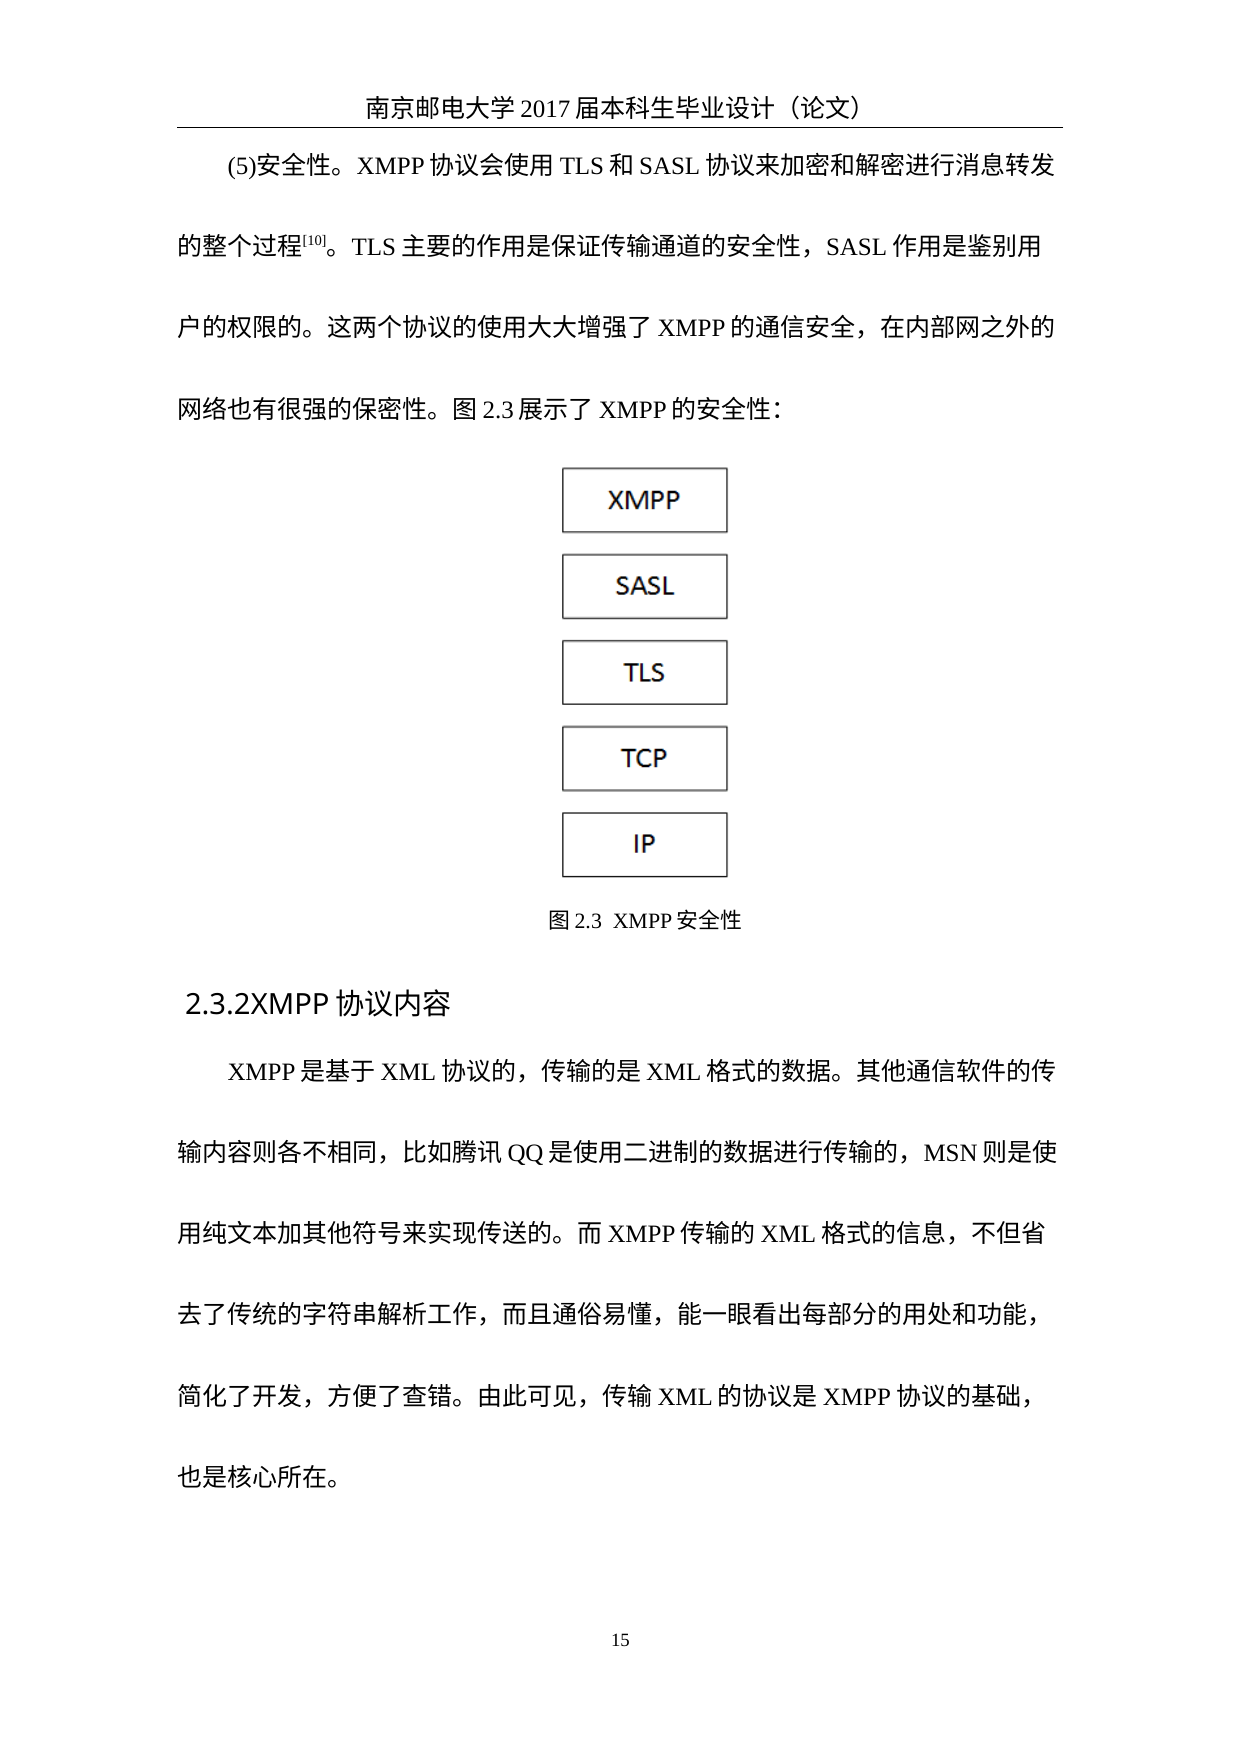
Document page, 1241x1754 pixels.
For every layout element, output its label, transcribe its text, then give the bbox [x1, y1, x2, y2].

subtitle 2.3.2XMPP协议内容 [177, 970, 1063, 1035]
text XMPP是基于XML协议的，传输的是XML格式的数据。其他通信软件的传输内容则各不相同，比如腾讯QQ是使用二进制的数据进行传输的，MSN则是使用纯文本加其他符号来实现传送的。而XMPP传输的XML格式的信息，不但省去了传统的字符串解析工作，而且通俗易懂，能一眼看出每部分的用处和功能，简化了开发，方便了查错。由此可见，传输XML的协议是XMPP协议的基础，也是核心所在。 [177, 1037, 1063, 1508]
picture [562, 464, 729, 881]
text (5)安全性。XMPP协议会使用TLS和SASL协议来加密和解密进行消息转发的整个过程[10]。TLS主要的作用是保证传输通道的安全性，SASL作用是鉴别用户的权限的。这两个协议的使用大大增强了XMPP的通信安全，在内部网之外的网络也有很强的保密性。图2.3展示了XMPP的安全性： [177, 131, 1063, 440]
text 图2.3 XMPP安全性 [177, 903, 1063, 935]
